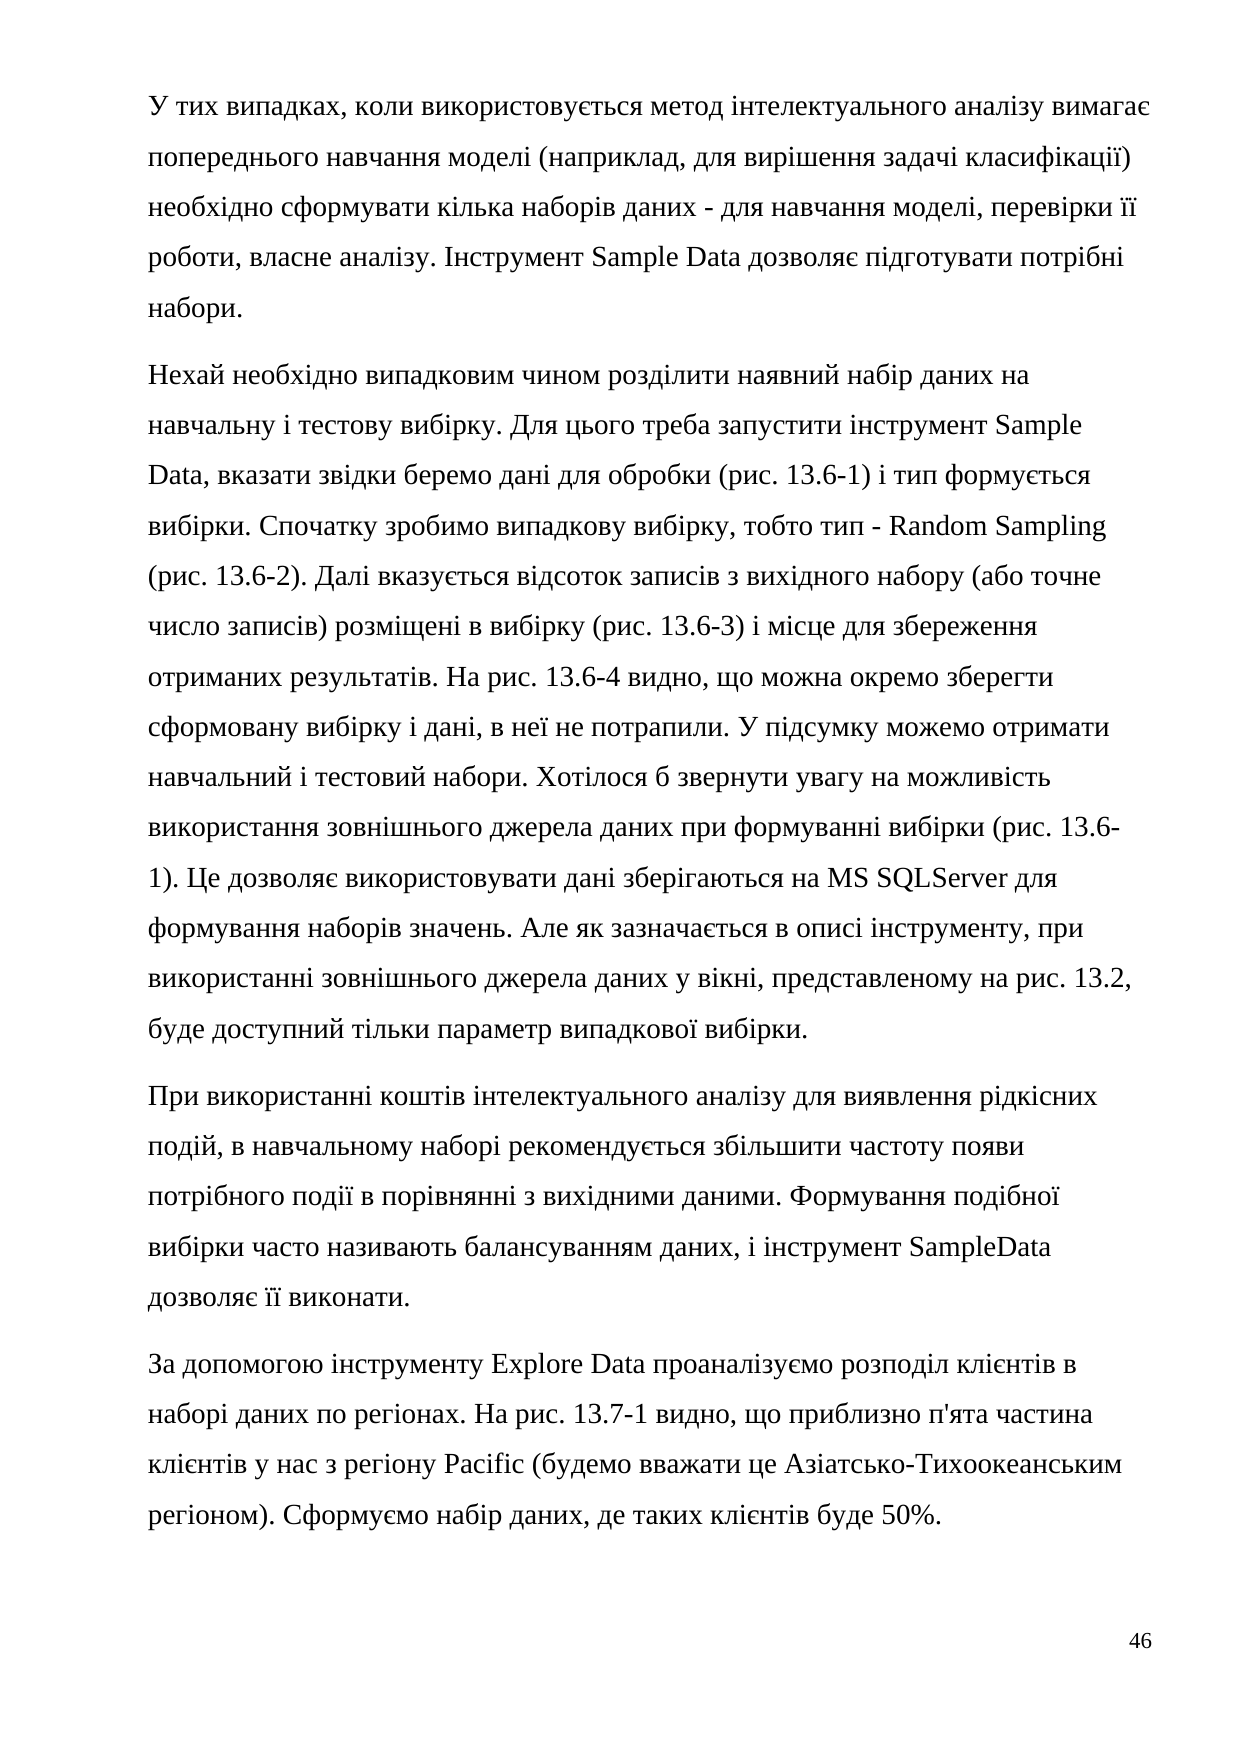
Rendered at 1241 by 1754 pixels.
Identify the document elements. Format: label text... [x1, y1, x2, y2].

text Нехай необхідно випадковим чином розділити наявний набір даних на навчальну і тестову вибірку. Для цього треба запустити інструмент Sample Data, вказати звідки беремо дані для обробки (рис. 13.6-1) і тип формується вибірки. Спочатку зробимо випадкову вибірку, тобто тип - Random Sampling (рис. 13.6-2). Далі вказується відсоток записів з вихідного набору (або точне число записів) розміщені в вибірку (рис. 13.6-3) і місце для збереження отриманих результатів. На рис. 13.6-4 видно, що можна окремо зберегти сформовану вибірку і дані, в неї не потрапили. У підсумку можемо отримати навчальний і тестовий набори. Хотілося б звернути увагу на можливість використання зовнішнього джерела даних при формуванні вибірки (рис. 13.6-1). Це дозволяє використовувати дані зберігаються на MS SQLServer для формування наборів значень. Але як зазначається в описі інструменту, при використанні зовнішнього джерела даних у вікні, представленому на рис. 13.2, буде доступний тільки параметр випадкової вибірки. [148, 357, 1152, 1044]
text За допомогою інструменту Explore Data проаналізуємо розподіл клієнтів в наборі даних по регіонах. На рис. 13.7-1 видно, що приблизно п'ята частина клієнтів у нас з регіону Pacific (будемо вважати це Азіатсько-Тихоокеанським регіоном). Сформуємо набір даних, де таких клієнтів буде 50%. [148, 1346, 1152, 1531]
text При використанні коштів інтелектуального аналізу для виявлення рідкісних подій, в навчальному наборі рекомендується збільшити частоту появи потрібного події в порівнянні з вихідними даними. Формування подібної вибірки часто називають балансуванням даних, і інструмент SampleData дозволяє її виконати. [148, 1078, 1152, 1313]
text У тих випадках, коли використовується метод інтелектуального аналізу вимагає попереднього навчання моделі (наприклад, для вирішення задачі класифікації) необхідно сформувати кілька наборів даних - для навчання моделі, перевірки її роботи, власне аналізу. Інструмент Sample Data дозволяє підготувати потрібні набори. [148, 88, 1152, 323]
